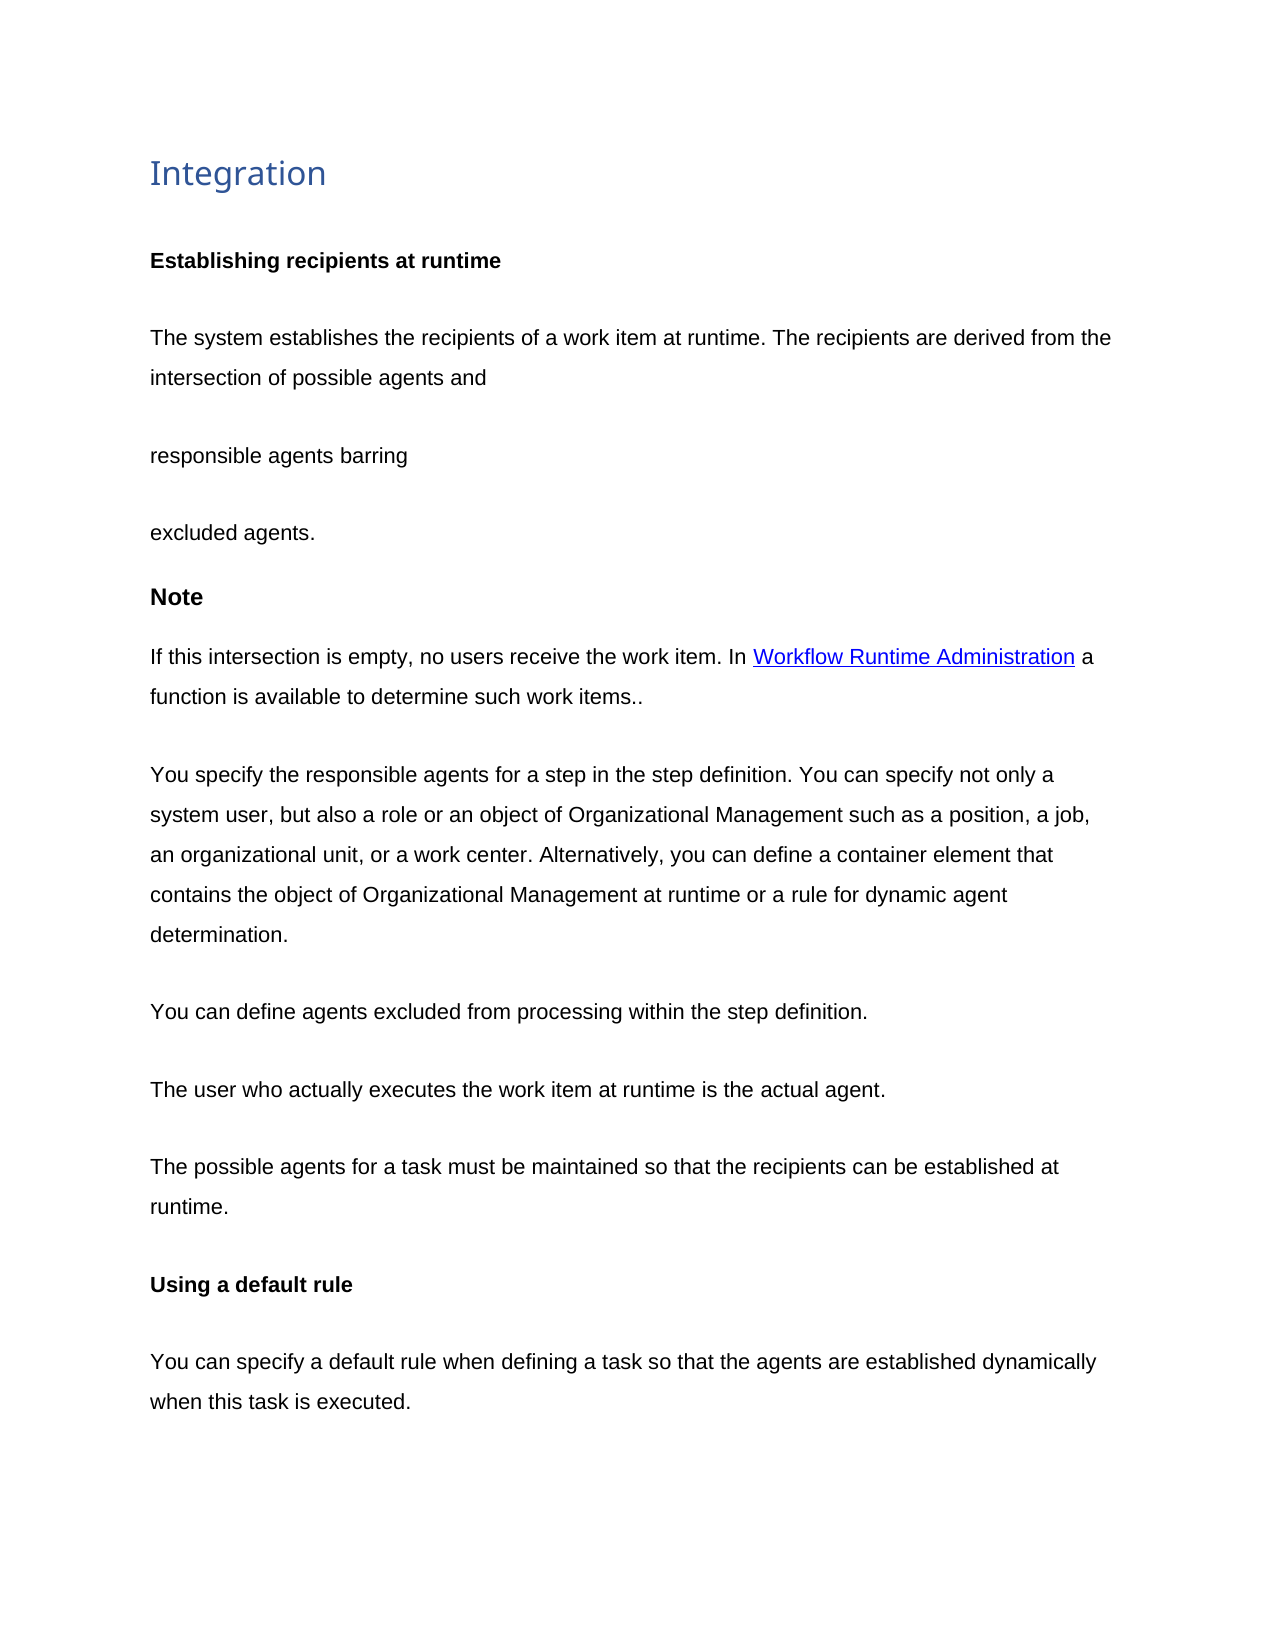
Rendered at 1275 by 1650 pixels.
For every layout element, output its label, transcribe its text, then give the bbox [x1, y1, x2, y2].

text The user who actually executes the work item at runtime is the actual agent. [150, 1062, 1125, 1102]
text Establishing recipients at runtime [150, 233, 1125, 273]
text Using a default rule [150, 1257, 1125, 1297]
text The possible agents for a task must be maintained so that the recipients can be established at runtime. [150, 1139, 1125, 1219]
subtitle Integration [150, 150, 1125, 195]
text The system establishes the recipients of a work item at runtime. The recipients are derived from the intersection of possible agents and [150, 310, 1125, 390]
text Note [150, 583, 1125, 611]
text You specify the responsible agents for a step in the step definition. You can specify not only a system user, but also a role or an object of Organizational Management such as a position, a job, an organizational unit, or a work center. Alternatively, you can define a container element that contains the object of Organizational Management at runtime or a rule for dynamic agent determination. [150, 747, 1125, 947]
text excluded agents. [150, 505, 1125, 545]
text You can specify a default rule when defining a task so that the agents are established dynamically when this task is executed. [150, 1334, 1125, 1414]
text responsible agents barring [150, 428, 1125, 468]
text You can define agents excluded from processing within the step definition. [150, 984, 1125, 1024]
text If this intersection is empty, no users receive the work item. In Workflow Runtime Administration a function is available to determine such work items.. [150, 629, 1125, 709]
